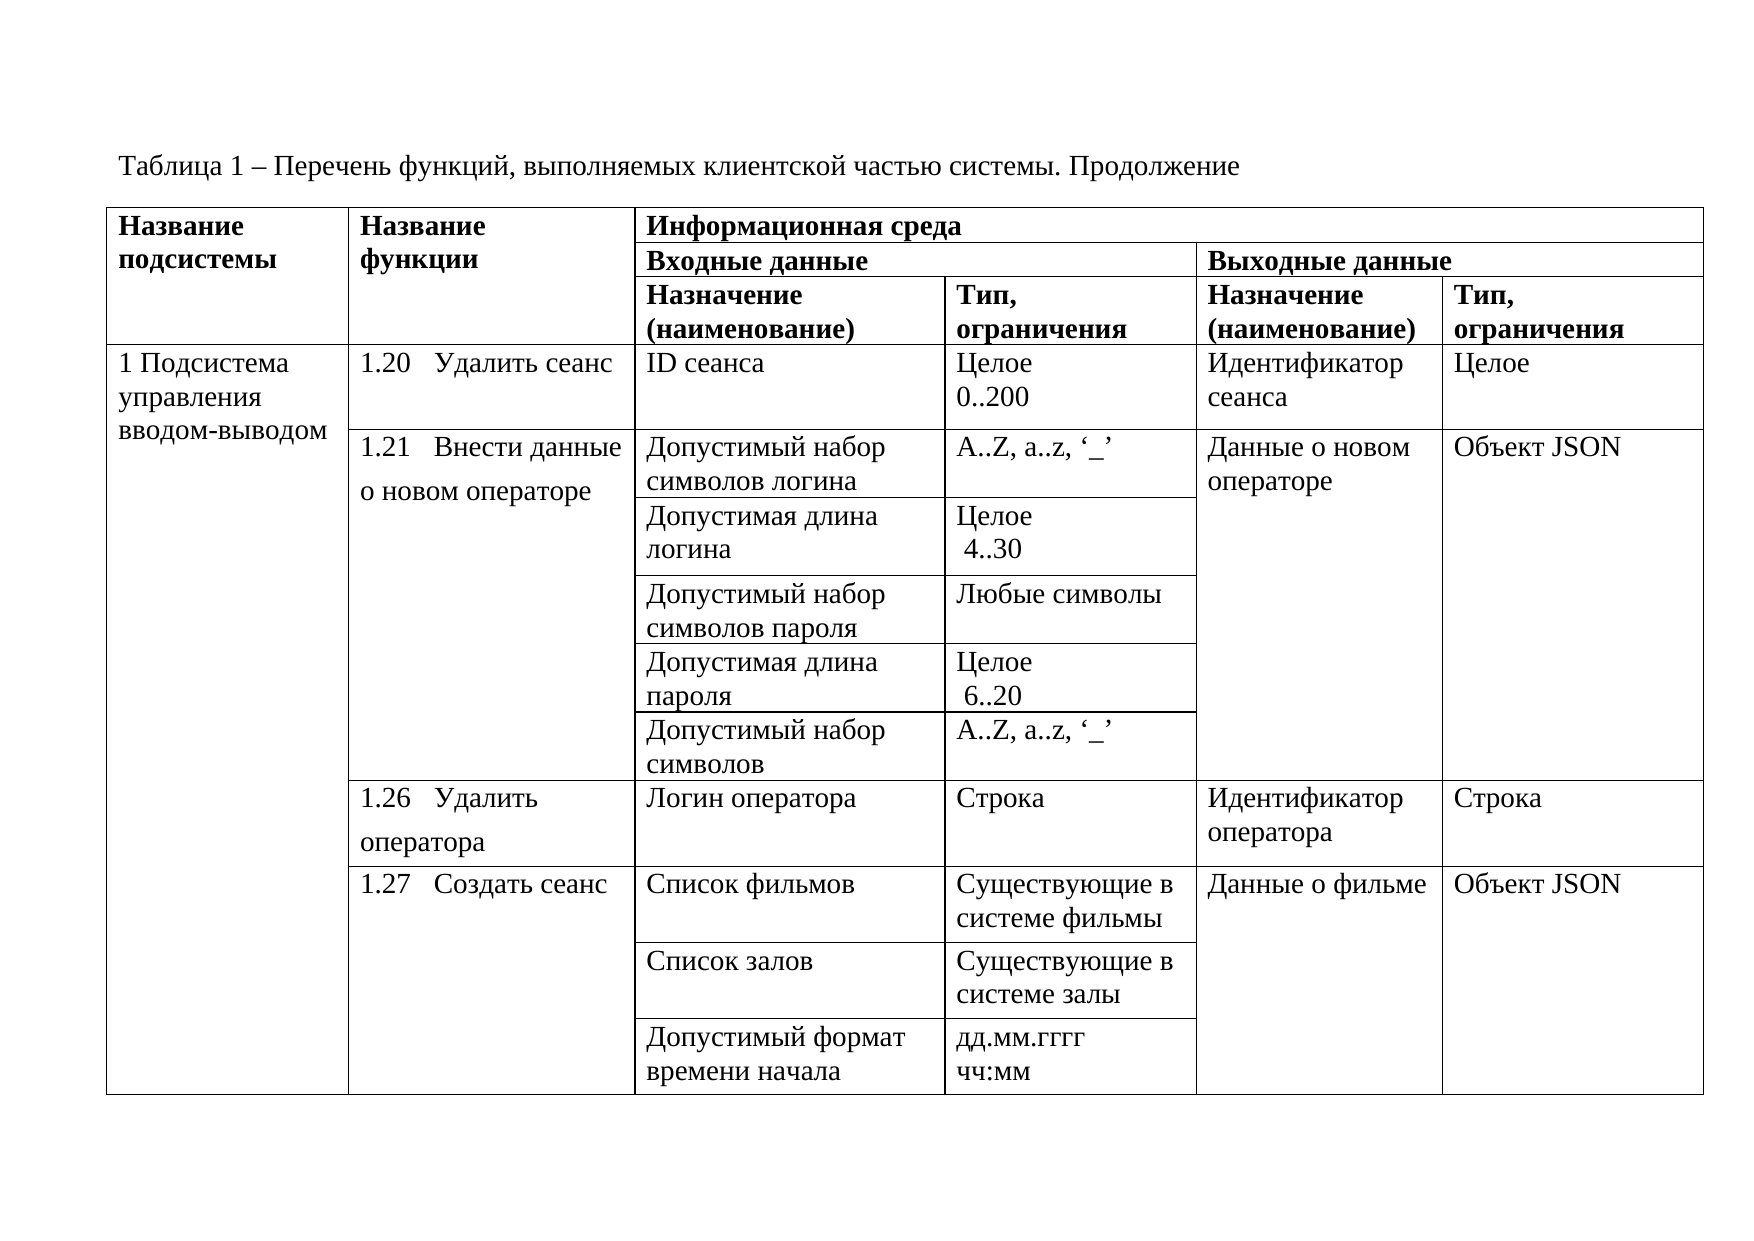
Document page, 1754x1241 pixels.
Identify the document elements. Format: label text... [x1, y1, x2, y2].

table_cell ID сеанса [636, 345, 944, 428]
table_cell Целое 4..30 [946, 498, 1196, 575]
table_cell Удалить оператора [349, 781, 634, 866]
table_cell Список залов [636, 943, 944, 1018]
table_cell Допустимая длина пароля [636, 644, 944, 711]
table_header Информационная среда [636, 208, 1703, 242]
table_cell Допустимая длина логина [636, 498, 944, 575]
table_cell A..Z, a..z, ‘_’ [946, 713, 1196, 779]
table_cell Допустимый формат времени начала [636, 1019, 944, 1094]
table_cell Назначение (наименование) [1197, 277, 1442, 344]
table_cell Внести данные о новом операторе [349, 430, 634, 779]
table_cell дд.мм.гггг чч:мм [946, 1019, 1196, 1094]
table_cell Объект JSON [1443, 430, 1703, 779]
table_cell Любые символы [946, 576, 1196, 643]
table_cell Список фильмов [636, 867, 944, 942]
table_cell Логин оператора [636, 781, 944, 866]
table_cell A..Z, a..z, ‘_’ [946, 430, 1196, 497]
table_cell Тип, ограничения [1443, 277, 1703, 344]
table_cell Целое 0..200 [946, 345, 1196, 428]
table_cell Создать сеанс [349, 867, 634, 1094]
table_cell Объект JSON [1443, 867, 1703, 1094]
text Таблица 1 – Перечень функций, выполняемых клиентской частью системы. Продолжение [118, 148, 1636, 181]
table_cell Допустимый набор символов логина [636, 430, 944, 497]
table_cell Удалить сеанс [349, 345, 634, 428]
table_cell Назначение (наименование) [636, 277, 944, 344]
table_cell Целое [1443, 345, 1703, 428]
table_cell Строка [1443, 781, 1703, 866]
table_cell Данные о новом операторе [1197, 430, 1442, 779]
table_cell Входные данные [636, 243, 1196, 276]
table_cell 1 Подсистема управления вводом-выводом [107, 345, 348, 1094]
table_cell Тип, ограничения [946, 277, 1196, 344]
table_cell Идентификатор сеанса [1197, 345, 1442, 428]
table_cell Идентификатор оператора [1197, 781, 1442, 866]
table_cell Строка [946, 781, 1196, 866]
table_cell Допустимый набор символов [636, 713, 944, 779]
table_cell Существующие в системе залы [946, 943, 1196, 1018]
table_header Название функции [349, 208, 634, 344]
table_cell Выходные данные [1197, 243, 1703, 276]
table_cell Данные о фильме [1197, 867, 1442, 1094]
table_cell Существующие в системе фильмы [946, 867, 1196, 942]
table_cell Целое 6..20 [946, 644, 1196, 711]
table_header Название подсистемы [107, 208, 348, 344]
table_cell Допустимый набор символов пароля [636, 576, 944, 643]
